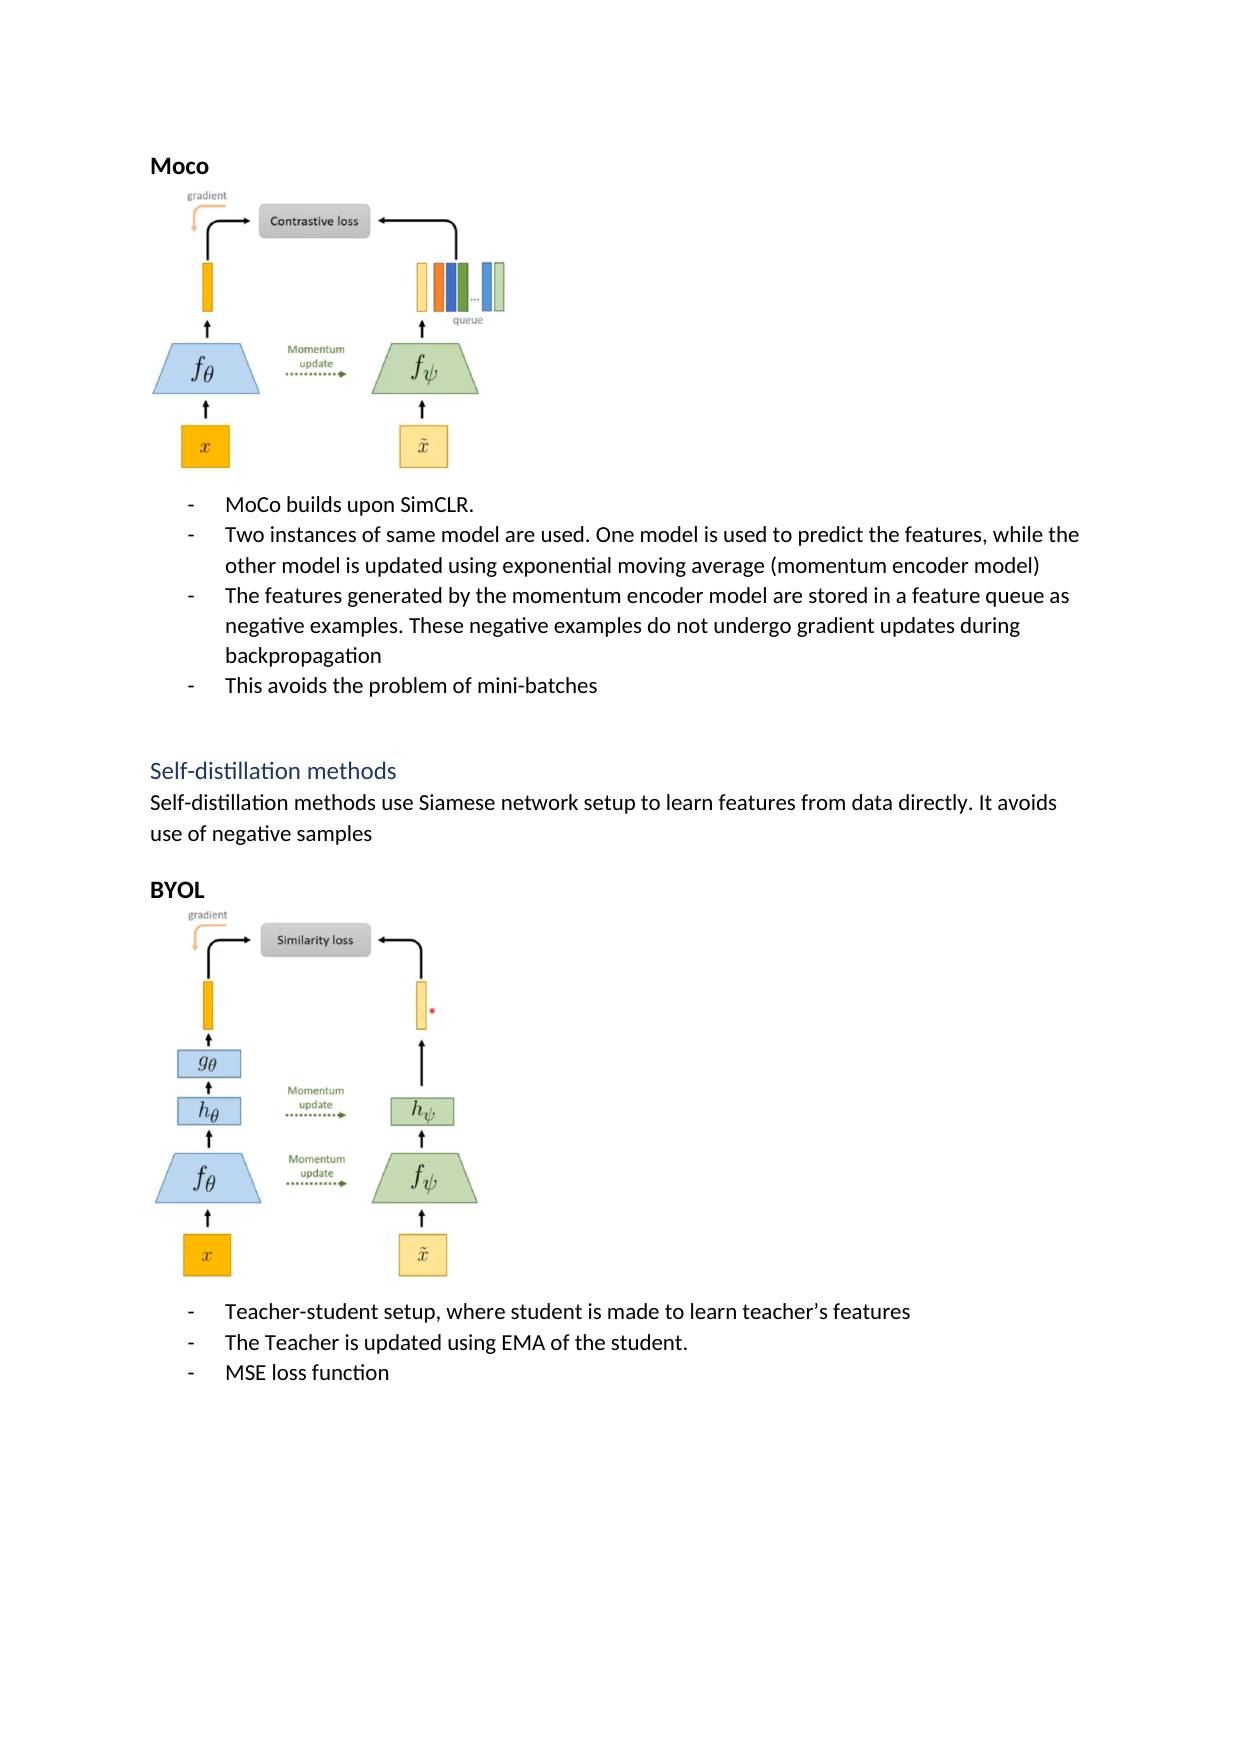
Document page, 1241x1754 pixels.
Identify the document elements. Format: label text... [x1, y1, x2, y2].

text Self-distillation methods use Siamese network setup to learn features from data directly. It avoids use of negative samples [150, 788, 1090, 847]
list This avoids the problem of mini-batches [187, 672, 1090, 699]
list MSE loss function [187, 1358, 1090, 1386]
list MoCo builds upon SimCLR. [187, 490, 1090, 518]
list Two instances of same model are used. One model is used to predict the features, while the other model is updated using exponential moving average (momentum encoder model) [187, 521, 1090, 579]
subtitle BYOL [150, 874, 1090, 904]
list Teacher-student setup, where student is made to learn teacher’s features [187, 1297, 1090, 1326]
list The Teacher is updated using EMA of the student. [187, 1328, 1090, 1356]
subtitle Moco [150, 150, 1090, 181]
picture [150, 187, 506, 472]
picture [150, 911, 478, 1279]
list The features generated by the momentum encoder model are stored in a feature queue as negative examples. These negative examples do not undergo gradient updates during backpropagation [187, 581, 1090, 669]
subtitle Self-distillation methods [150, 756, 1090, 786]
